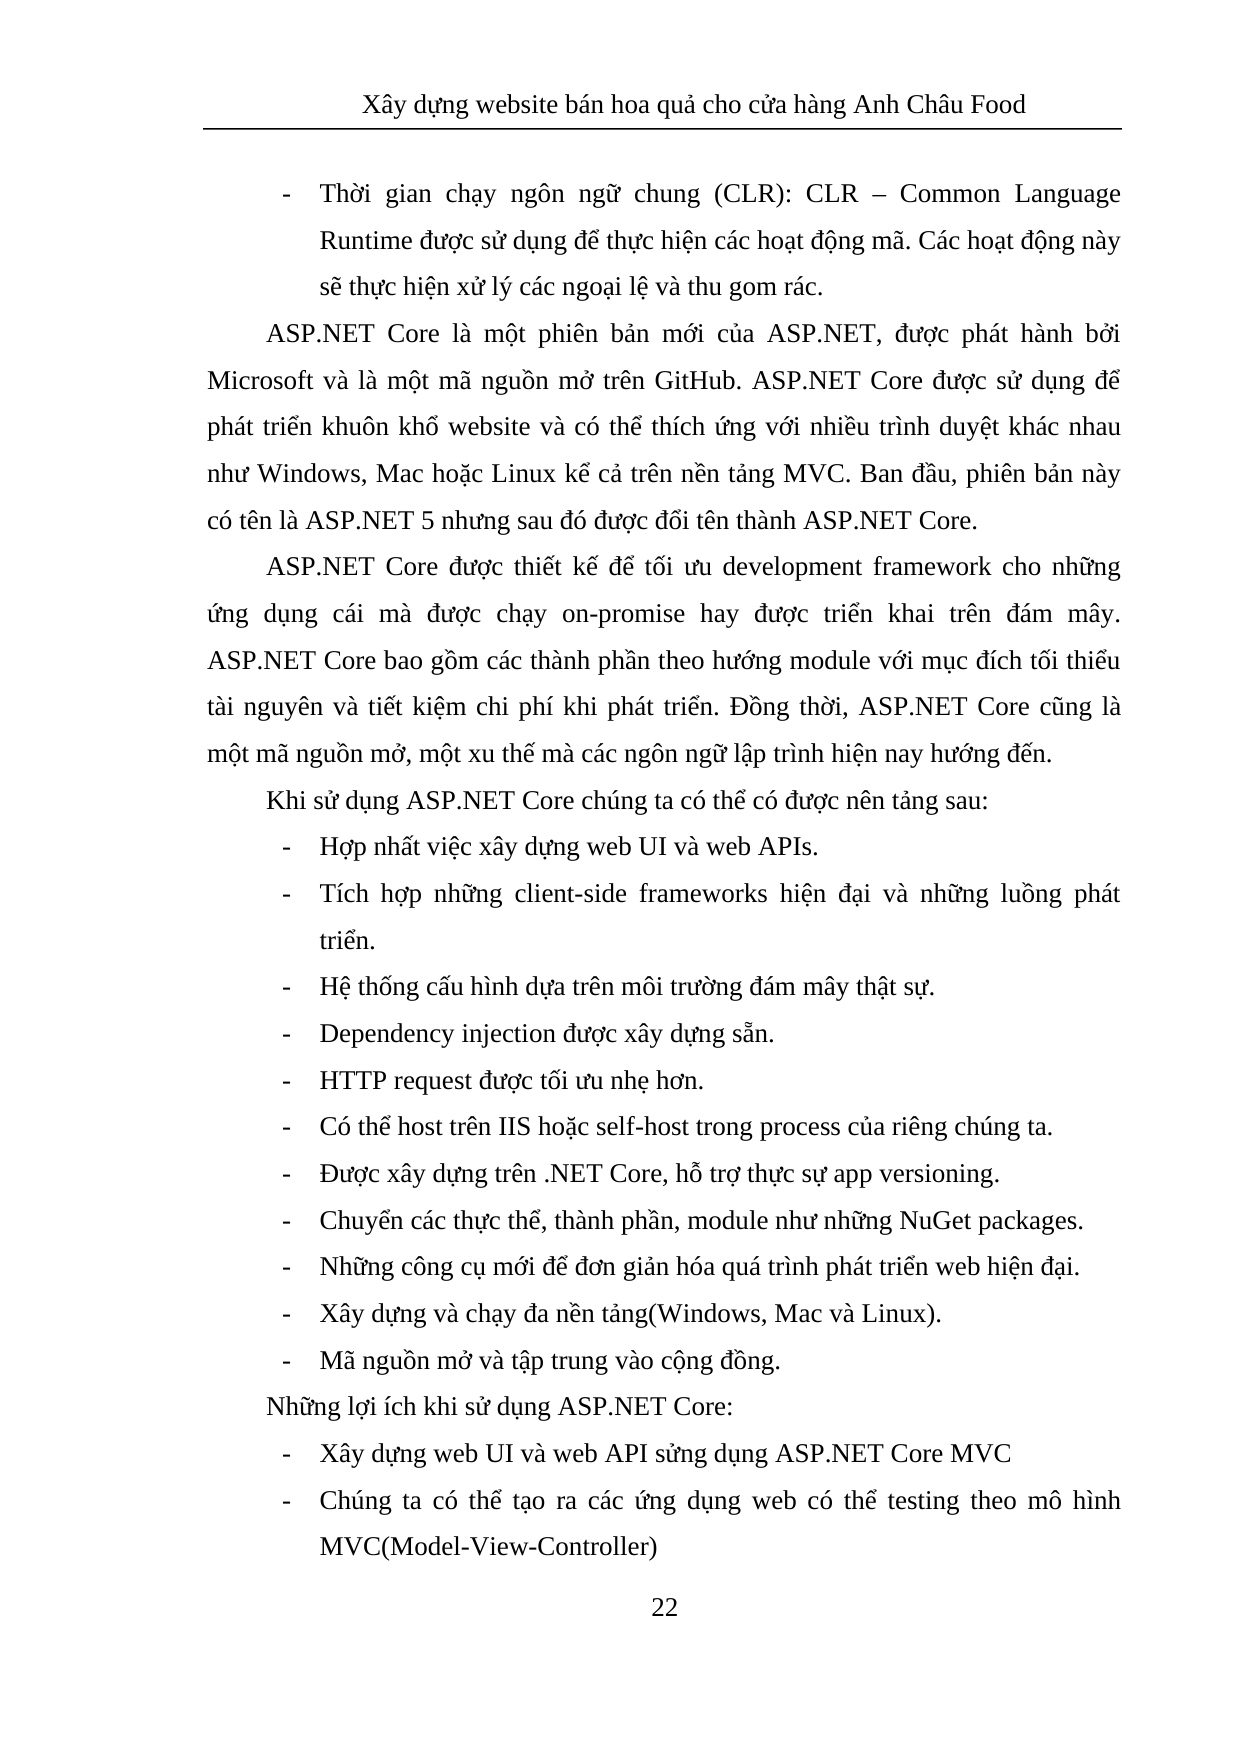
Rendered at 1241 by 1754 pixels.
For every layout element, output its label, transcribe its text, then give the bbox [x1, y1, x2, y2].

list HTTP request được tối ưu nhẹ hơn. [282, 1064, 1122, 1095]
list Xây dựng và chạy đa nền tảng(Windows, Mac và Linux). [282, 1297, 1122, 1328]
list Tích hợp những client-side frameworks hiện đại và những luồng phát triển. [282, 877, 1122, 955]
list Hợp nhất việc xây dựng web UI và web APIs. [282, 831, 1122, 862]
list Mã nguồn mở và tập trung vào cộng đồng. [282, 1344, 1122, 1375]
list Có thể host trên IIS hoặc self-host trong process của riêng chúng ta. [282, 1111, 1122, 1142]
list Được xây dựng trên .NET Core, hỗ trợ thực sự app versioning. [282, 1157, 1122, 1188]
list Thời gian chạy ngôn ngữ chung (CLR): CLR – Common Language Runtime được sử dụng để thực hiện các hoạt động mã. Các hoạt động này sẽ thực hiện xử lý các ngoại lệ và thu gom rác. [282, 177, 1122, 302]
list Chuyển các thực thể, thành phần, module như những NuGet packages. [282, 1204, 1122, 1235]
list Chúng ta có thể tạo ra các ứng dụng web có thể testing theo mô hình MVC(Model-View-Controller) [282, 1484, 1122, 1562]
text ASP.NET Core được thiết kế để tối ưu development framework cho những ứng dụng cái mà được chạy on-promise hay được triển khai trên đám mây. ASP.NET Core bao gồm các thành phần theo hướng module với mục đích tối thiểu tài nguyên và tiết kiệm chi phí khi phát triển. Đồng thời, ASP.NET Core cũng là một mã nguồn mở, một xu thế mà các ngôn ngữ lập trình hiện nay hướng đến. [207, 551, 1122, 768]
list Hệ thống cấu hình dựa trên môi trường đám mây thật sự. [282, 971, 1122, 1002]
list Những công cụ mới để đơn giản hóa quá trình phát triển web hiện đại. [282, 1251, 1122, 1282]
text Khi sử dụng ASP.NET Core chúng ta có thể có được nên tảng sau: [207, 784, 1122, 815]
text Những lợi ích khi sử dụng ASP.NET Core: [207, 1391, 1122, 1422]
text ASP.NET Core là một phiên bản mới của ASP.NET, được phát hành bởi Microsoft và là một mã nguồn mở trên GitHub. ASP.NET Core được sử dụng để phát triển khuôn khổ website và có thể thích ứng với nhiều trình duyệt khác nhau như Windows, Mac hoặc Linux kể cả trên nền tảng MVC. Ban đầu, phiên bản này có tên là ASP.NET 5 nhưng sau đó được đổi tên thành ASP.NET Core. [207, 317, 1122, 535]
list Dependency injection được xây dựng sẵn. [282, 1017, 1122, 1048]
list Xây dựng web UI và web API sửng dụng ASP.NET Core MVC [282, 1437, 1122, 1468]
